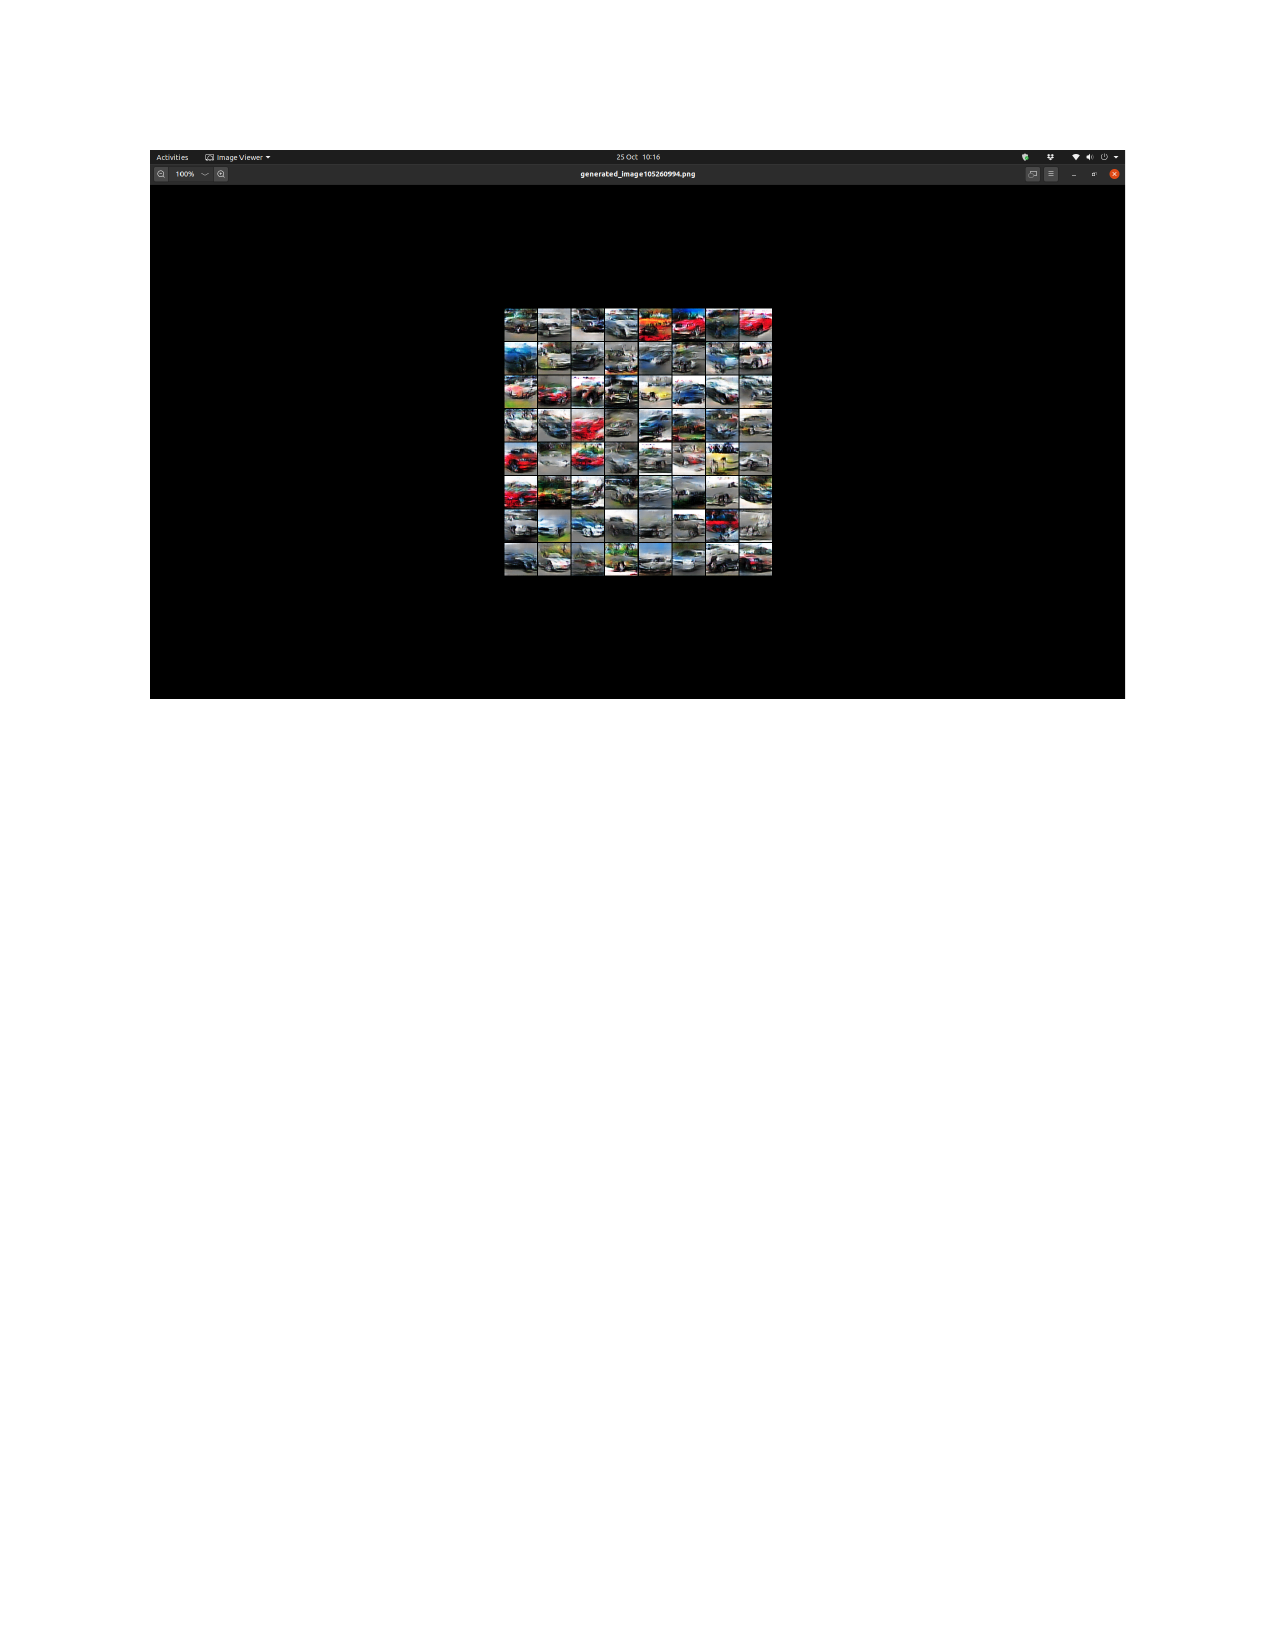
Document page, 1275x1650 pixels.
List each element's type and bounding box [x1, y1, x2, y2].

picture [150, 150, 1125, 699]
